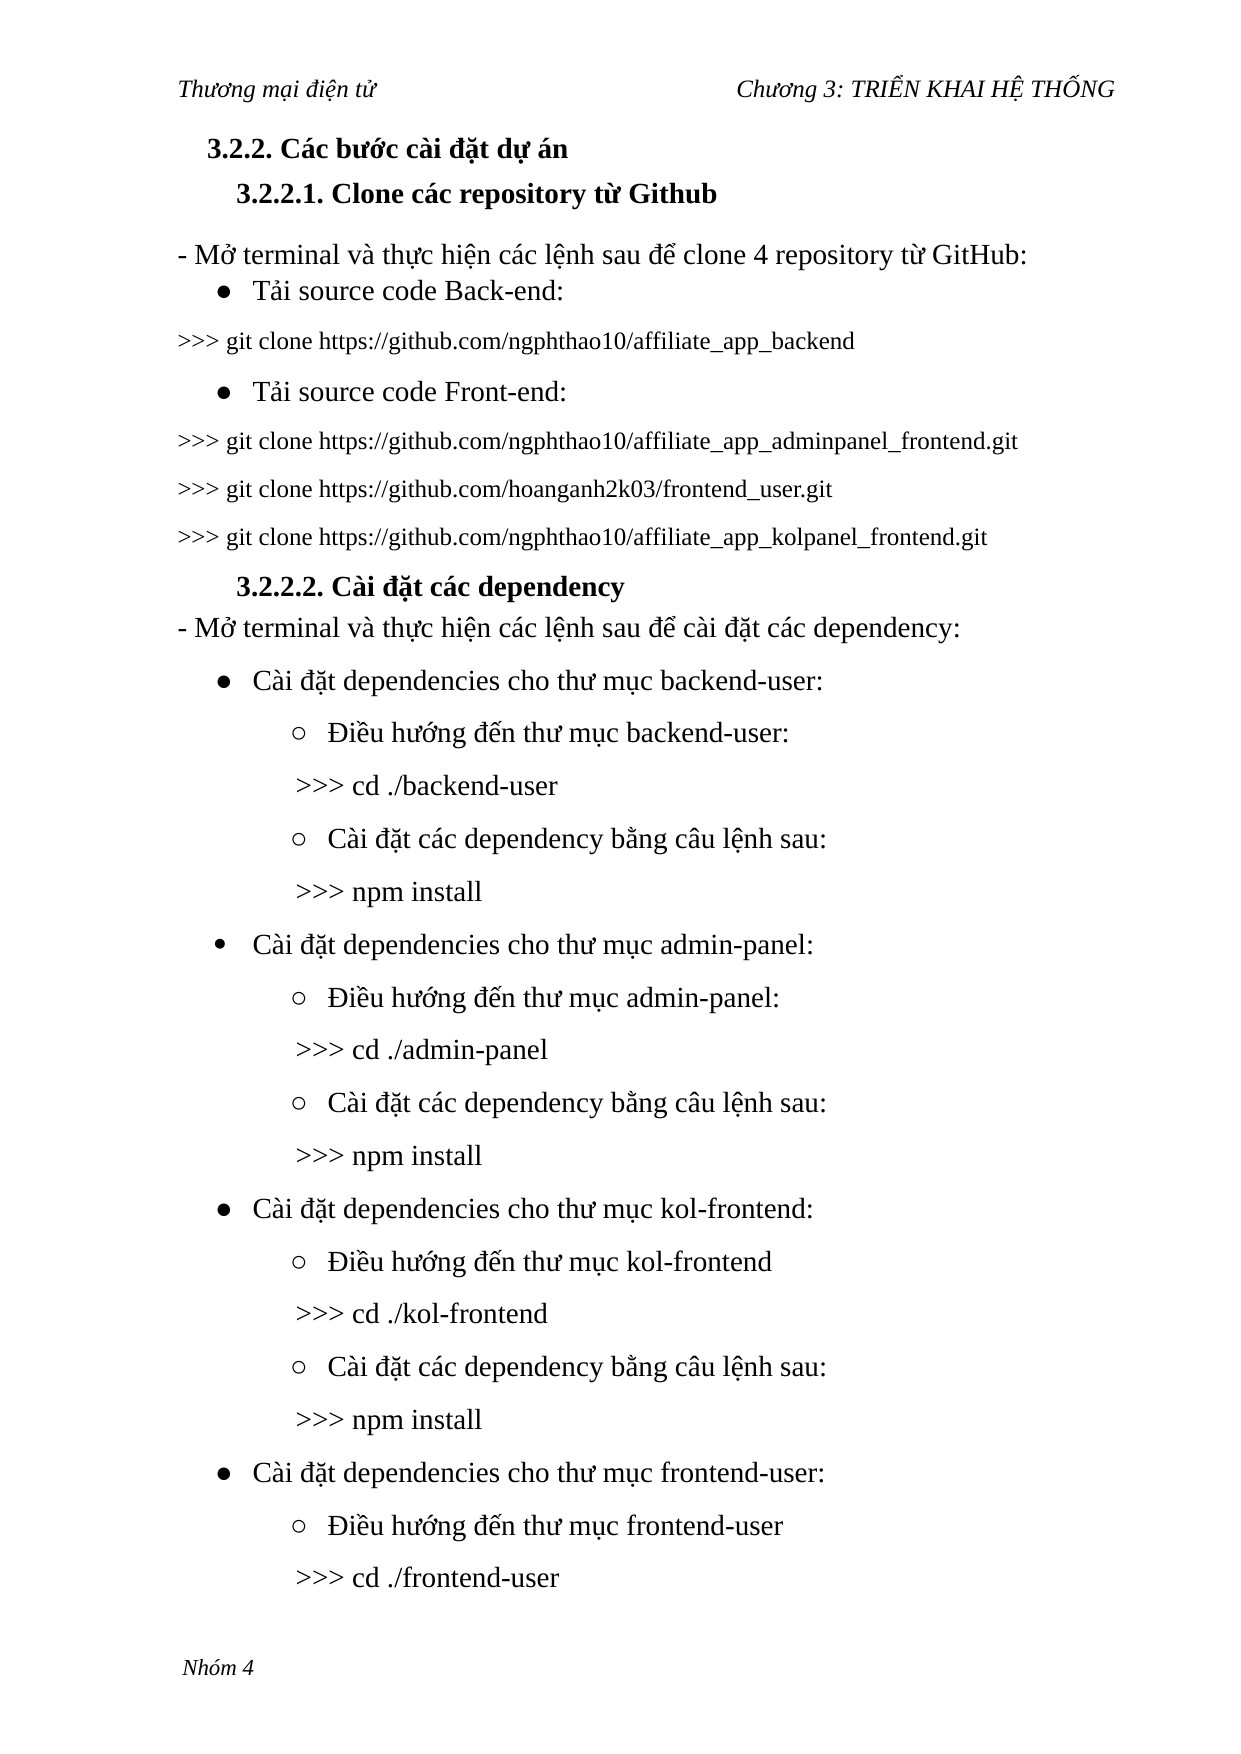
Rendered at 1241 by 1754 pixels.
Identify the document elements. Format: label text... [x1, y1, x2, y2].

list Cài đặt dependencies cho thư mục admin-panel: [215, 927, 1122, 960]
text >>> git clone https://github.com/ngphthao10/affiliate_app_kolpanel_frontend.git [177, 522, 1122, 551]
text >>> cd ./frontend-user [295, 1561, 1122, 1594]
subtitle Các bước cài đặt dự án [207, 131, 1122, 165]
subtitle Cài đặt các dependency [236, 569, 1122, 603]
text >>> git clone https://github.com/hoanganh2k03/frontend_user.git [177, 474, 1122, 503]
text >>> cd ./admin-panel [295, 1032, 1122, 1066]
list Cài đặt các dependency bằng câu lệnh sau: [290, 1085, 1122, 1119]
list Điều hướng đến thư mục admin-panel: [290, 980, 1122, 1013]
list Tải source code Back-end: [215, 273, 1122, 307]
text >>> npm install [295, 1138, 1122, 1172]
list Cài đặt dependencies cho thư mục backend-user: [215, 663, 1122, 696]
text - Mở terminal và thực hiện các lệnh sau để cài đặt các dependency: [177, 610, 1122, 643]
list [290, 1349, 1122, 1383]
text >>> cd ./backend-user [295, 768, 1122, 802]
list Cài đặt dependencies cho thư mục frontend-user: [215, 1455, 1122, 1488]
list Cài đặt dependencies cho thư mục kol-frontend: [215, 1191, 1122, 1224]
text >>> npm install [295, 1402, 1122, 1436]
text >>> npm install [295, 874, 1122, 907]
list Điều hướng đến thư mục kol-frontend [290, 1244, 1122, 1277]
subtitle Clone các repository từ Github [236, 176, 1122, 209]
list Điều hướng đến thư mục frontend-user [290, 1508, 1122, 1541]
list Điều hướng đến thư mục backend-user: [290, 716, 1122, 749]
text >>> git clone https://github.com/ngphthao10/affiliate_app_adminpanel_frontend.git [177, 426, 1122, 455]
list Cài đặt các dependency bằng câu lệnh sau: [290, 821, 1122, 855]
text >>> git clone https://github.com/ngphthao10/affiliate_app_backend [177, 326, 1122, 355]
list Tải source code Front-end: [215, 374, 1122, 407]
text >>> cd ./kol-frontend [295, 1297, 1122, 1330]
text - Mở terminal và thực hiện các lệnh sau để clone 4 repository từ GitHub: [177, 237, 1122, 271]
